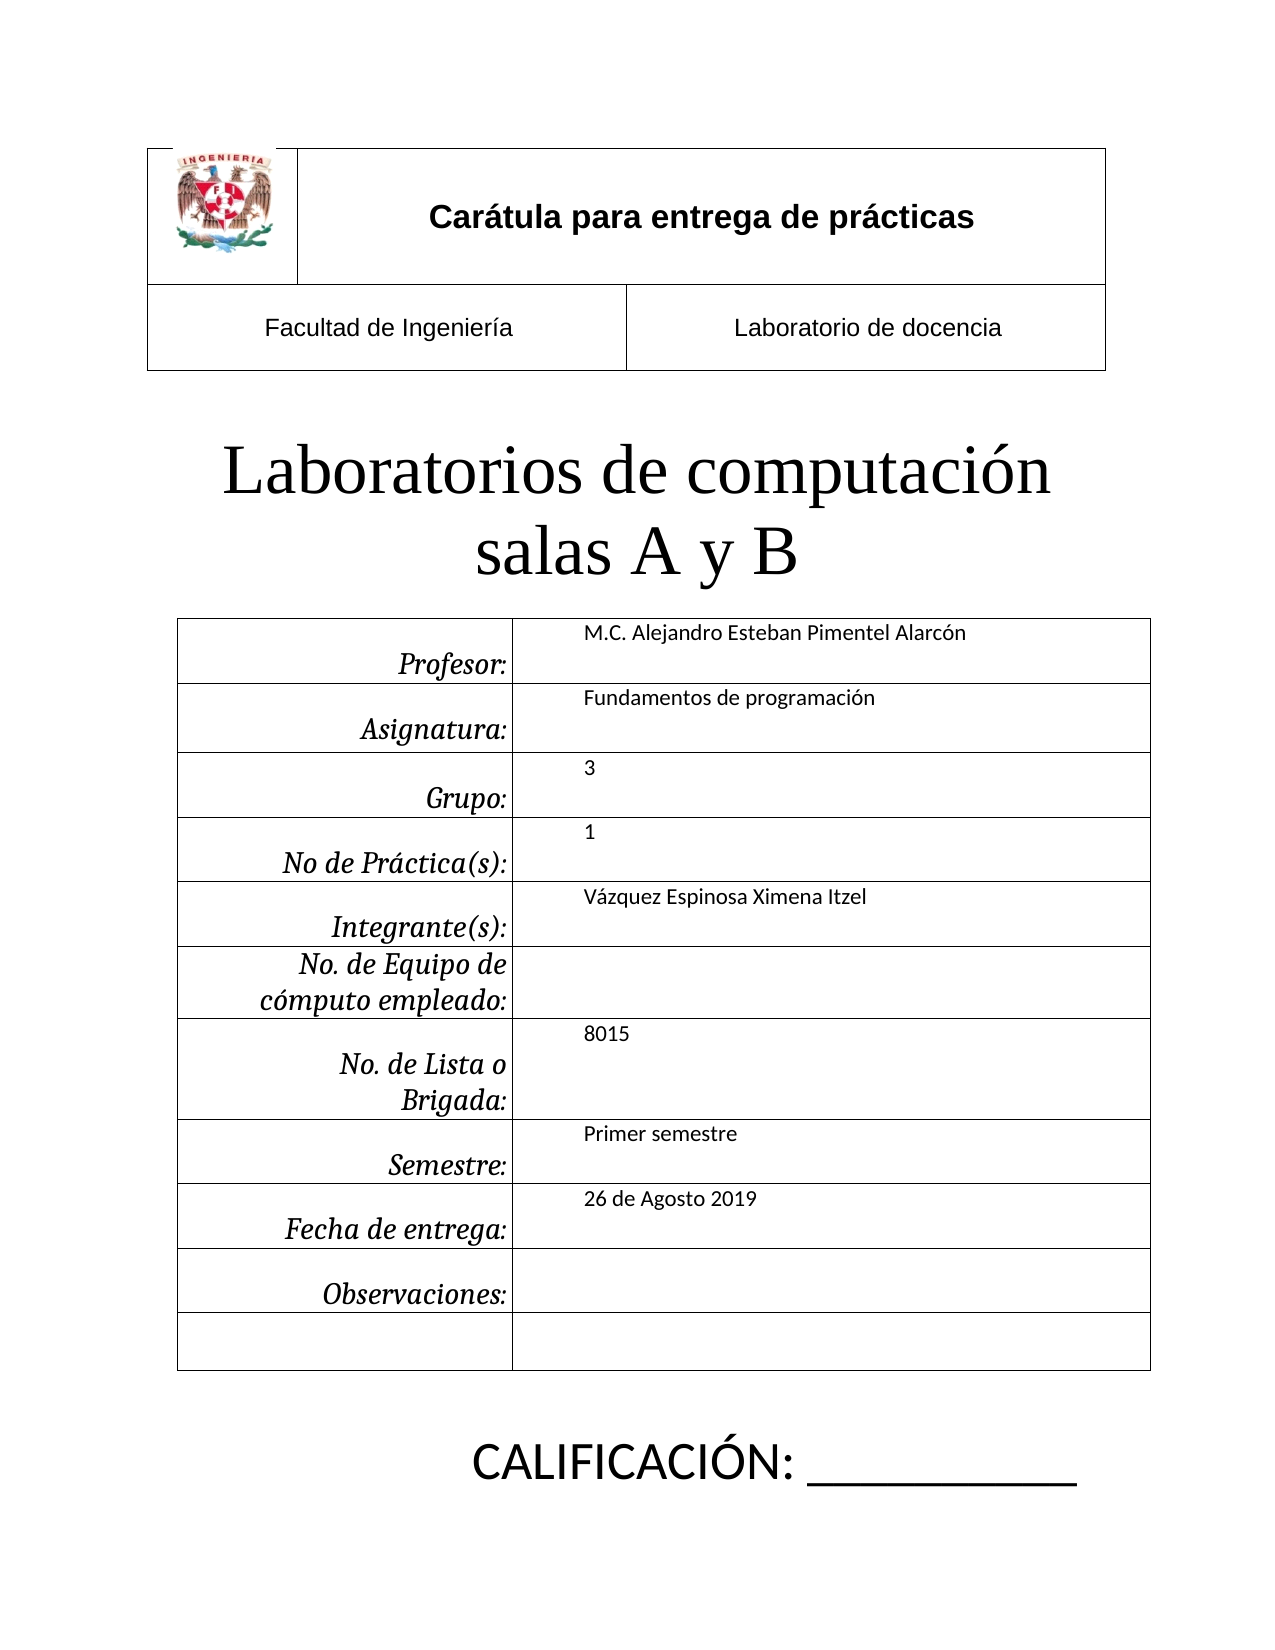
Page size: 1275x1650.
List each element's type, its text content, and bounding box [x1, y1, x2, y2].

table_cell Integrante(s): [178, 882, 512, 946]
table_cell [513, 947, 1150, 1018]
table_cell [513, 1313, 1150, 1370]
table_header M.C. Alejandro Esteban Pimentel Alarcón [513, 619, 1150, 682]
text salas A y B [177, 508, 1098, 590]
table_cell 3 [513, 753, 1150, 817]
table_cell Primer semestre [513, 1120, 1150, 1183]
table_cell Fecha de entrega: [178, 1184, 512, 1248]
table_cell Vázquez Espinosa Ximena Itzel [513, 882, 1150, 946]
table_cell Grupo: [178, 753, 512, 817]
table_cell Fundamentos de programación [513, 684, 1150, 752]
table_cell [178, 1313, 512, 1370]
text CALIFICACIÓN: __________ [177, 1427, 1098, 1493]
table_cell No. de Lista o Brigada: [178, 1019, 512, 1118]
picture [172, 148, 276, 256]
table_cell Facultad de Ingeniería [148, 285, 626, 370]
table_cell 8015 [513, 1019, 1150, 1118]
table_header Carátula para entrega de prácticas [298, 149, 1105, 284]
table_cell Asignatura: [178, 684, 512, 752]
table_cell Semestre: [178, 1120, 512, 1183]
table_cell Observaciones: [178, 1249, 512, 1312]
table_header Profesor: [178, 619, 512, 682]
text Laboratorios de computación [177, 427, 1098, 508]
table_cell 1 [513, 818, 1150, 881]
table_cell Laboratorio de docencia [627, 285, 1105, 370]
table_cell [513, 1249, 1150, 1312]
table_cell 26 de Agosto 2019 [513, 1184, 1150, 1248]
table_header [148, 149, 297, 284]
table_cell No de Práctica(s): [178, 818, 512, 881]
table_cell No. de Equipo de cómputo empleado: [178, 947, 512, 1018]
